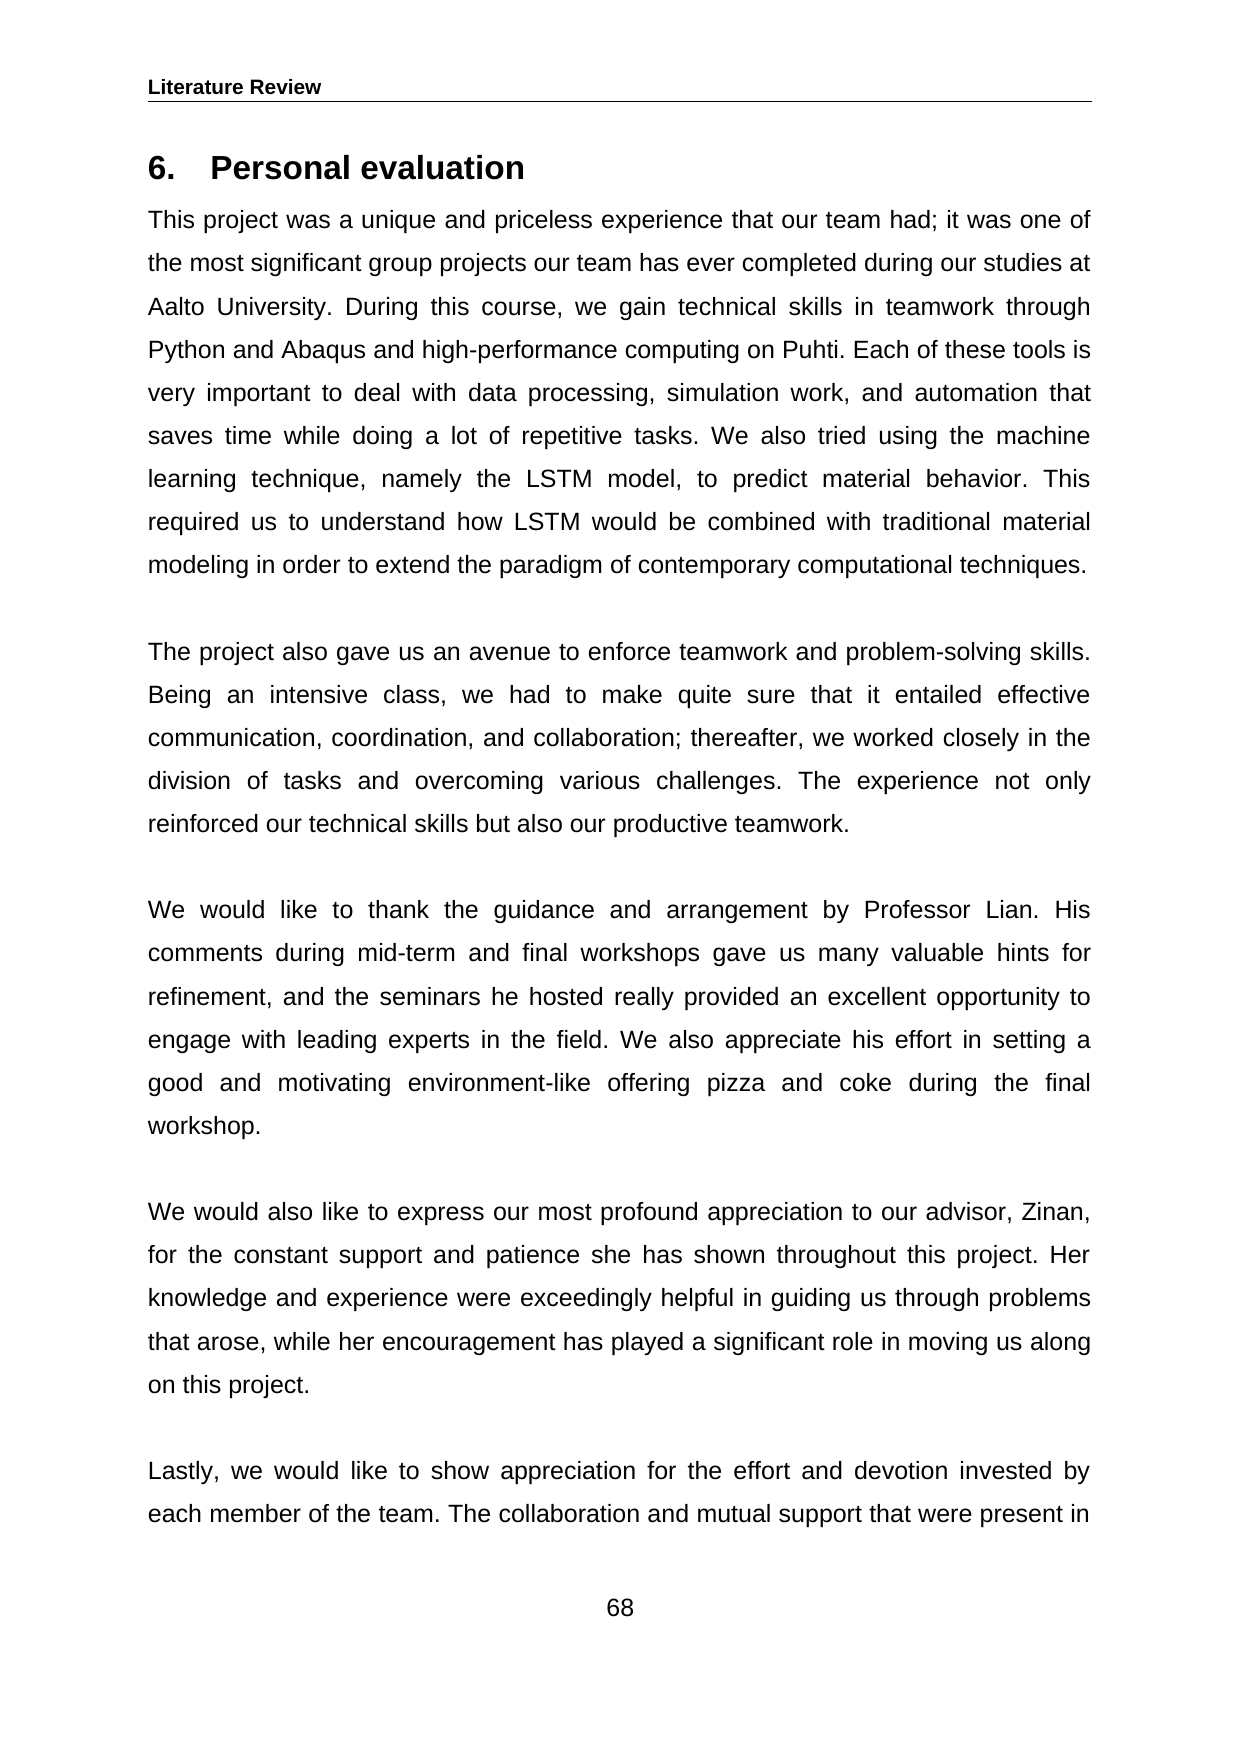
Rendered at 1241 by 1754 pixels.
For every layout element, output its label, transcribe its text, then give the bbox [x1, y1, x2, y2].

list We would like to thank the guidance and arrangement by Professor Lian. His comments during mid-term and final workshops gave us many valuable hints for refinement, and the seminars he hosted really provided an excellent opportunity to engage with leading experts in the field. We also appreciate his effort in setting a good and motivating environment-like offering pizza and coke during the final workshop. [148, 895, 1092, 1140]
list We would also like to express our most profound appreciation to our advisor, Zinan, for the constant support and patience she has shown throughout this project. Her knowledge and experience were exceedingly helpful in guiding us through problems that arose, while her encouragement has played a significant role in moving us along on this project. [148, 1197, 1092, 1398]
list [148, 1456, 1092, 1528]
list The project also gave us an avenue to enforce teamwork and problem-solving skills. Being an intensive class, we had to make quite sure that it entailed effective communication, coordination, and collaboration; thereafter, we worked closely in the division of tasks and overcoming various challenges. The experience not only reinforced our technical skills but also our productive teamwork. [148, 637, 1092, 838]
list This project was a unique and priceless experience that our team had; it was one of the most significant group projects our team has ever completed during our studies at Aalto University. During this course, we gain technical skills in teamwork through Python and Abaqus and high-performance computing on Puhti. Each of these tools is very important to deal with data processing, simulation work, and automation that saves time while doing a lot of repetitive tasks. We also tried using the machine learning technique, namely the LSTM model, to predict material behavior. This required us to understand how LSTM would be combined with traditional material modeling in order to extend the paradigm of contemporary computational techniques. [148, 205, 1092, 579]
subtitle Personal evaluation [148, 148, 1092, 186]
